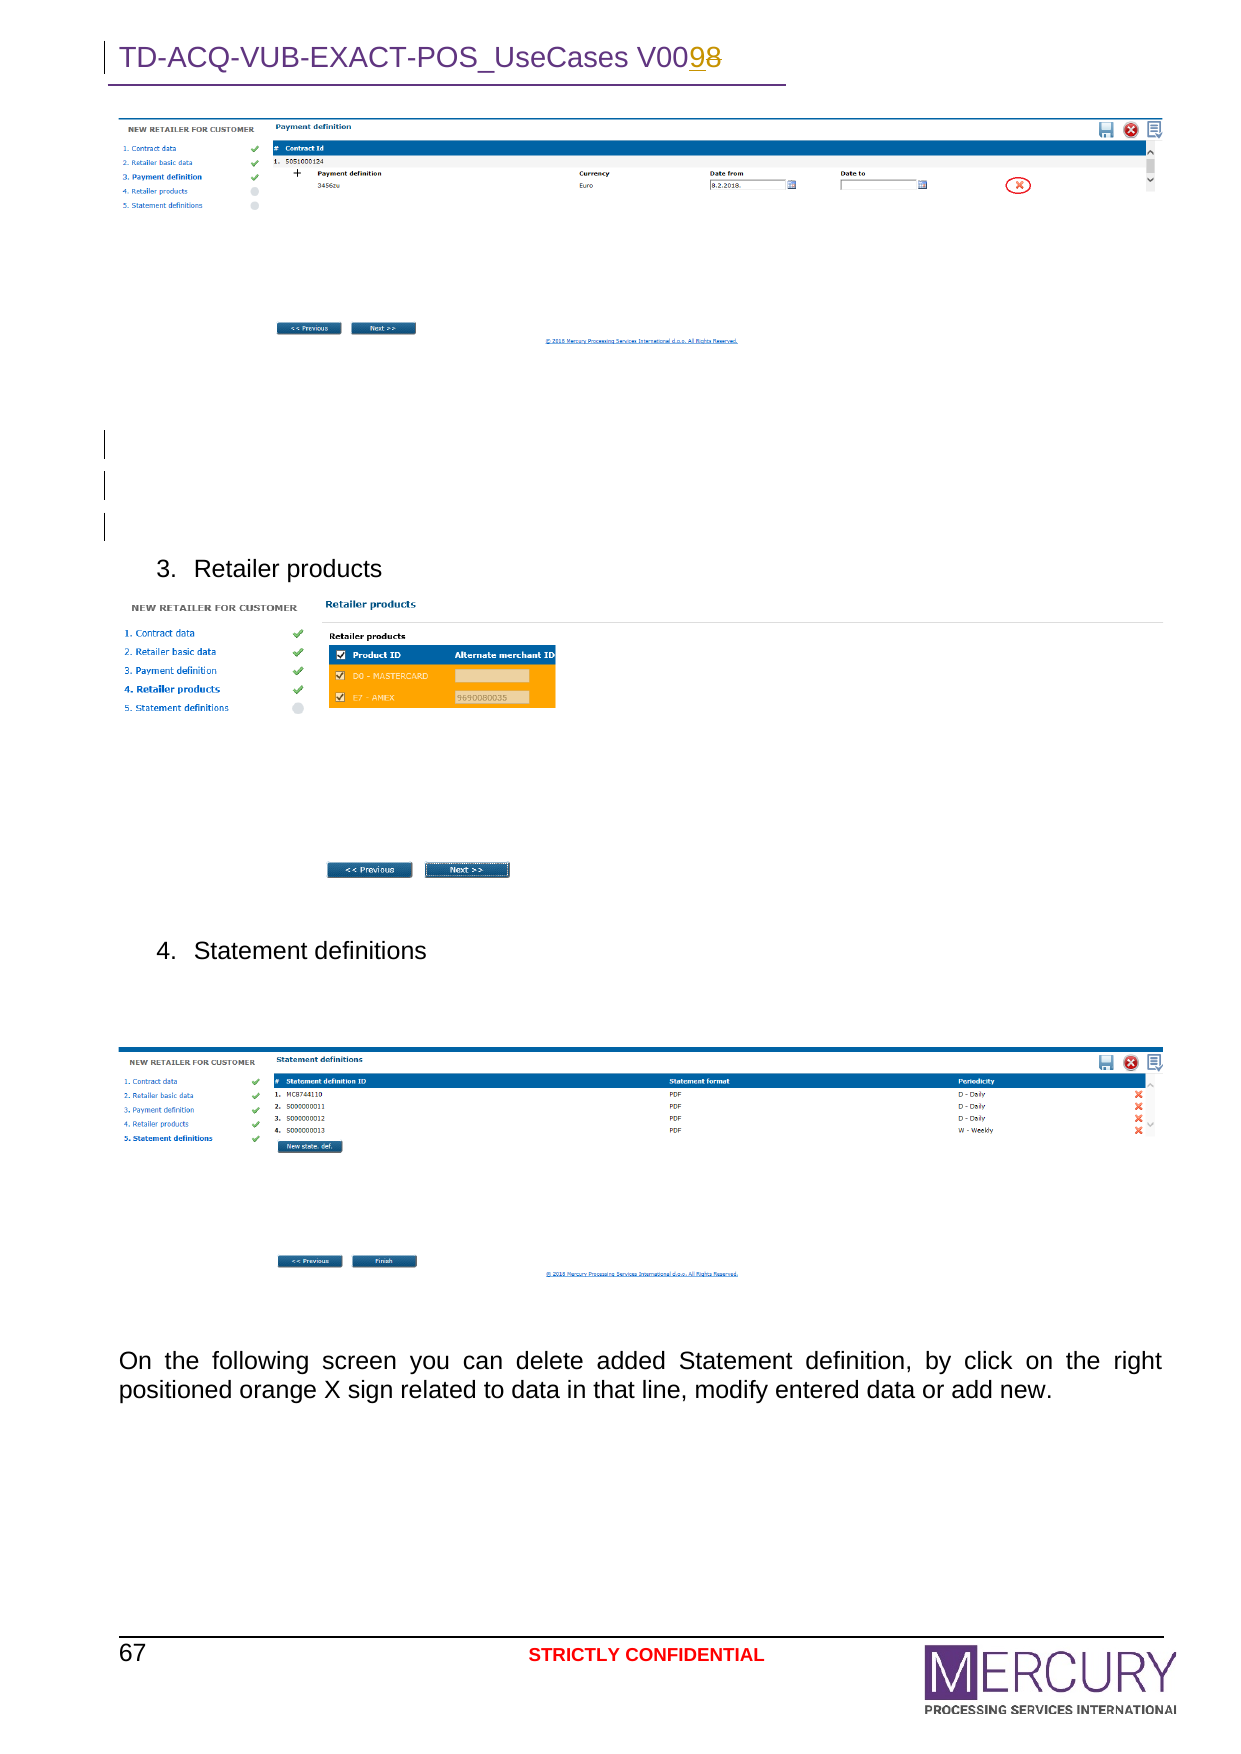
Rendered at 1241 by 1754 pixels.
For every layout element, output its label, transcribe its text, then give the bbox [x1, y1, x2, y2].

text On the following screen you can delete added Statement definition, by click on the right positioned orange X sign related to data in that line, modify entered data or add new. [118, 1346, 1164, 1404]
list Retailer products [156, 554, 1164, 583]
list Statement definitions [156, 936, 1164, 965]
picture [923, 1644, 1181, 1716]
picture [118, 595, 1164, 883]
picture [118, 1047, 1163, 1293]
picture [118, 118, 1163, 377]
